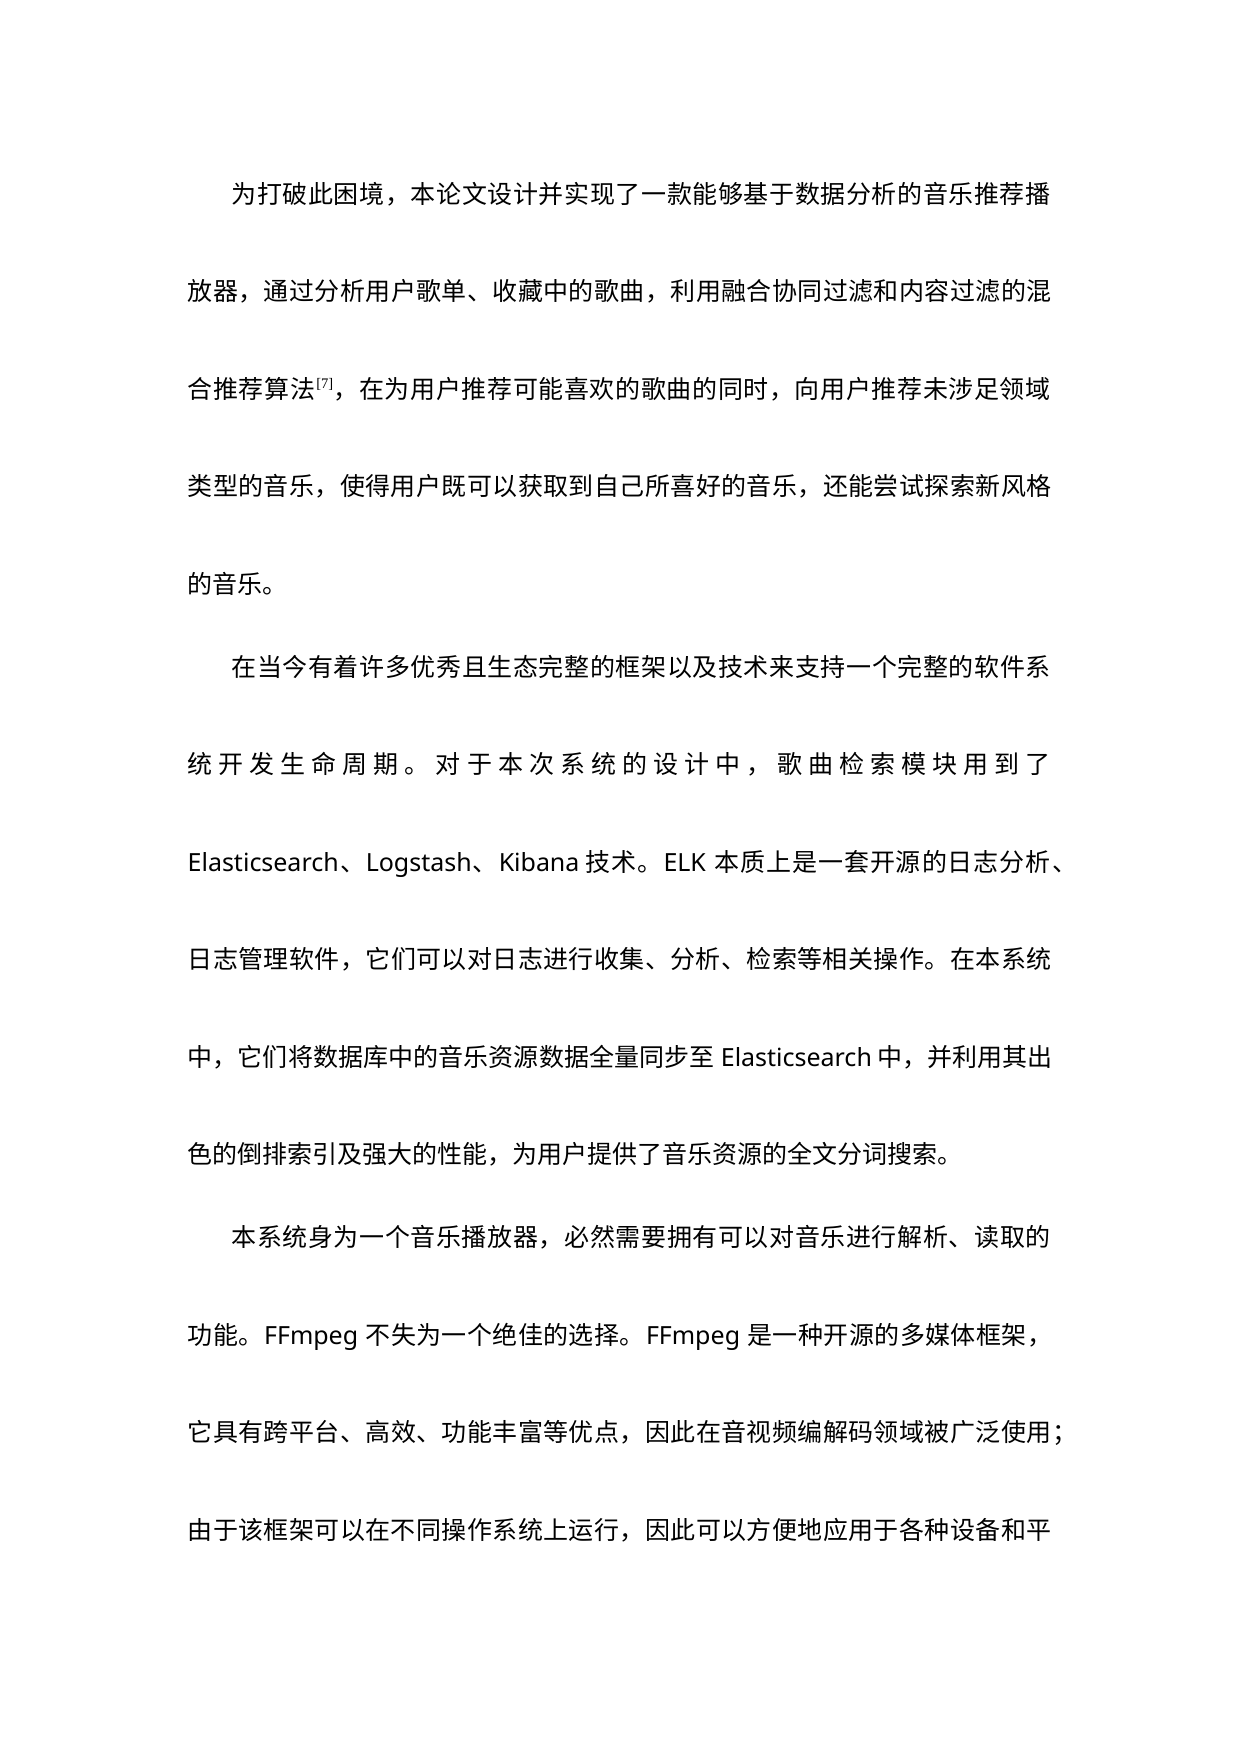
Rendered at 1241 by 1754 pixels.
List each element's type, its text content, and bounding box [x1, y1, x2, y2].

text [187, 1203, 1053, 1561]
text 在当今有着许多优秀且生态完整的框架以及技术来支持一个完整的软件系统开发生命周期。对于本次系统的设计中，歌曲检索模块用到了 Elasticsearch、Logstash、Kibana技术。ELK 本质上是一套开源的日志分析、日志管理软件，它们可以对日志进行收集、分析、检索等相关操作。在本系统中，它们将数据库中的音乐资源数据全量同步至 Elasticsearch中，并利用其出色的倒排索引及强大的性能，为用户提供了音乐资源的全文分词搜索。 [187, 633, 1053, 1185]
text 为打破此困境，本论文设计并实现了一款能够基于数据分析的音乐推荐播放器，通过分析用户歌单、收藏中的歌曲，利用融合协同过滤和内容过滤的混合推荐算法[7]，在为用户推荐可能喜欢的歌曲的同时，向用户推荐未涉足领域类型的音乐，使得用户既可以获取到自己所喜好的音乐，还能尝试探索新风格的音乐。 [187, 160, 1053, 615]
